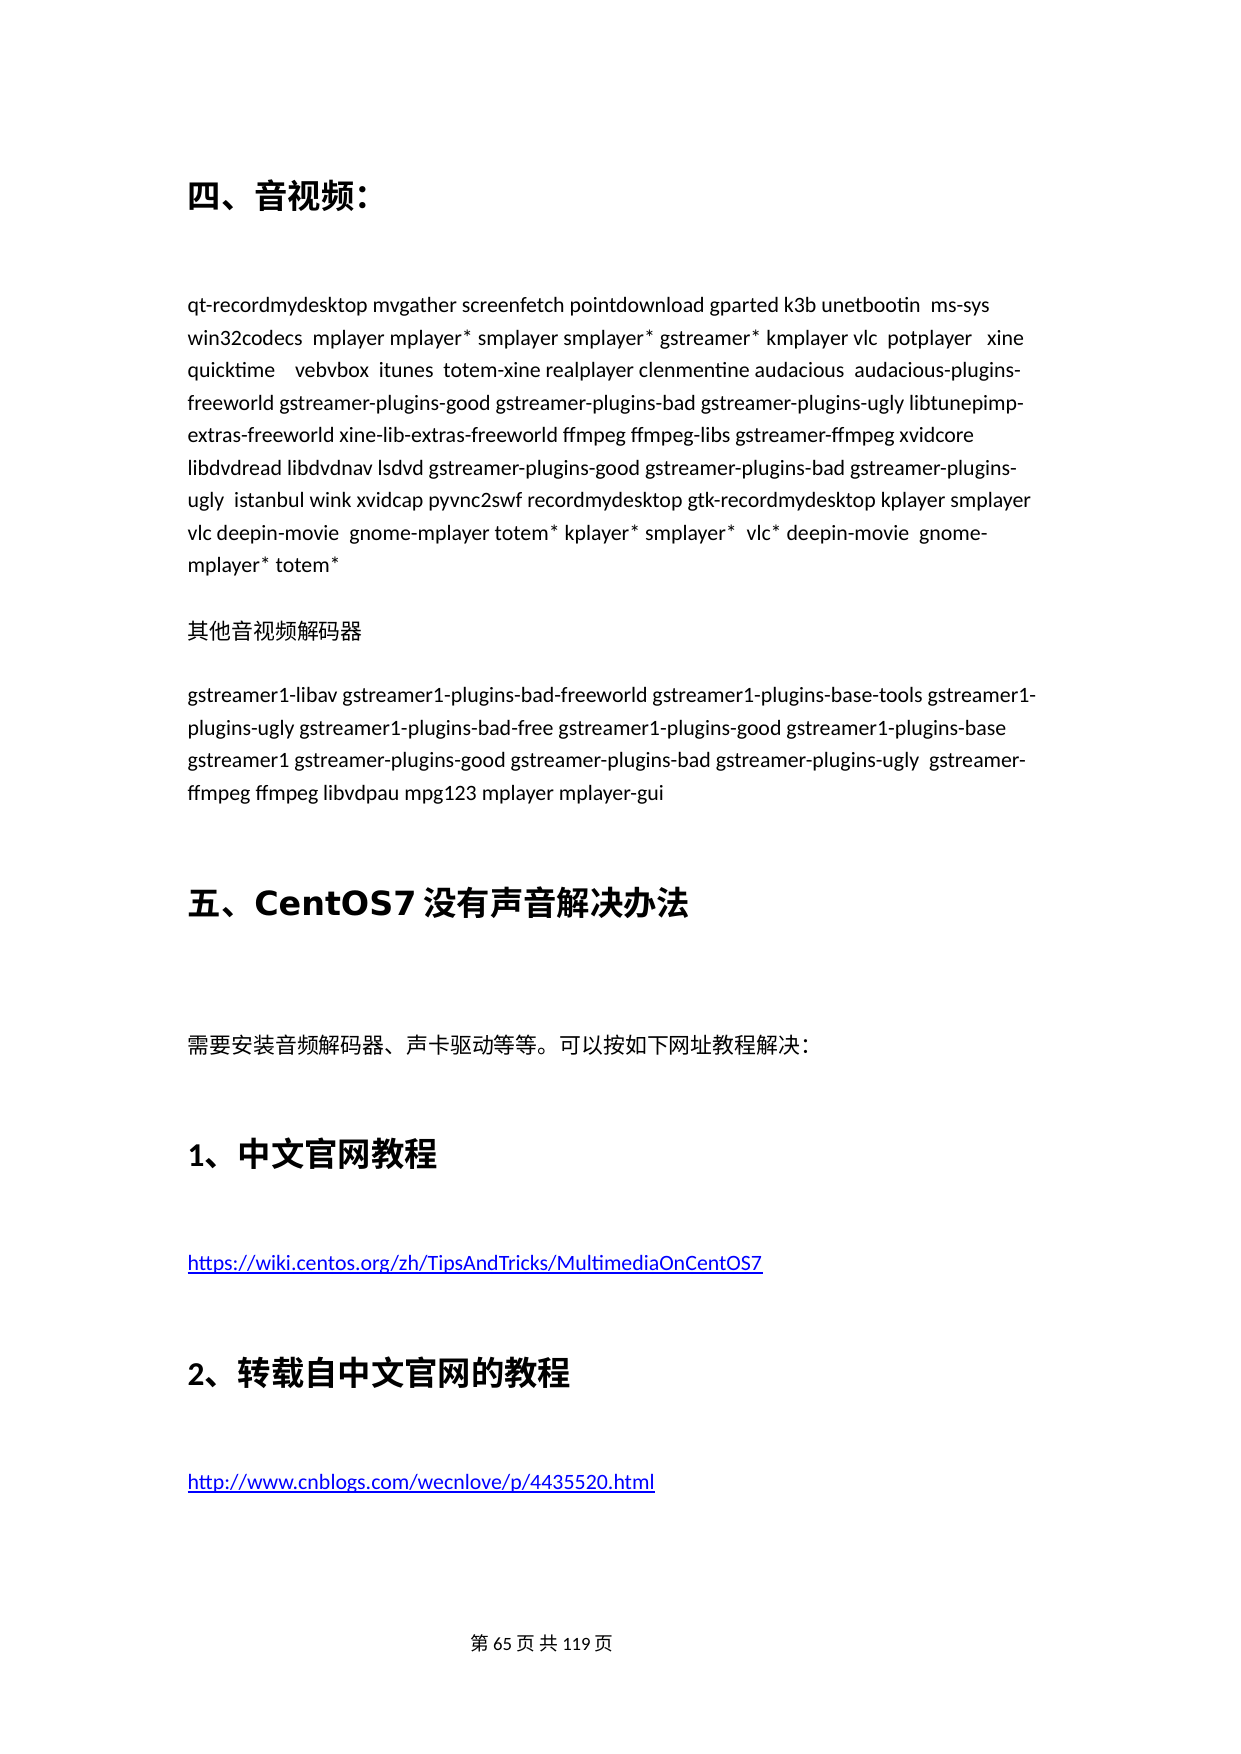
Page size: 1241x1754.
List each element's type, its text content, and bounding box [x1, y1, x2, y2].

subtitle 1、中文官网教程 [187, 1120, 1053, 1185]
text http://www.cnblogs.com/wecnlove/p/4435520.html [187, 1465, 1053, 1498]
text qt-recordmydesktop mvgather screenfetch pointdownload gparted k3b unetbootin ms-sys win32codecs mplayer mplayer* smplayer smplayer* gstreamer* kmplayer vlc potplayer xine quicktime vebvbox itunes totem-xine realplayer clenmentine audacious audacious-plugins-freeworld gstreamer-plugins-good gstreamer-plugins-bad gstreamer-plugins-ugly libtunepimp-extras-freeworld xine-lib-extras-freeworld ffmpeg ffmpeg-libs gstreamer-ffmpeg xvidcore libdvdread libdvdnav lsdvd gstreamer-plugins-good gstreamer-plugins-bad gstreamer-plugins-ugly istanbul wink xvidcap pyvnc2swf recordmydesktop gtk-recordmydesktop kplayer smplayer vlc deepin-movie gnome-mplayer totem* kplayer* smplayer* vlc* deepin-movie gnome-mplayer* totem* [187, 289, 1053, 581]
text 其他音视频解码器 [187, 614, 1053, 646]
subtitle 五、CentOS7没有声音解决办法 [187, 868, 1053, 933]
text https://wiki.centos.org/zh/TipsAndTricks/MultimediaOnCentOS7 [187, 1246, 1053, 1279]
subtitle 四、音视频： [187, 162, 1053, 227]
text gstreamer1-libav gstreamer1-plugins-bad-freeworld gstreamer1-plugins-base-tools gstreamer1-plugins-ugly gstreamer1-plugins-bad-free gstreamer1-plugins-good gstreamer1-plugins-base gstreamer1 gstreamer-plugins-good gstreamer-plugins-bad gstreamer-plugins-ugly gstreamer-ffmpeg ffmpeg libvdpau mpg123 mplayer mplayer-gui [187, 679, 1053, 809]
subtitle 2、转载自中文官网的教程 [187, 1338, 1053, 1403]
text 需要安装音频解码器、声卡驱动等等。可以按如下网址教程解决： [187, 1028, 1053, 1060]
